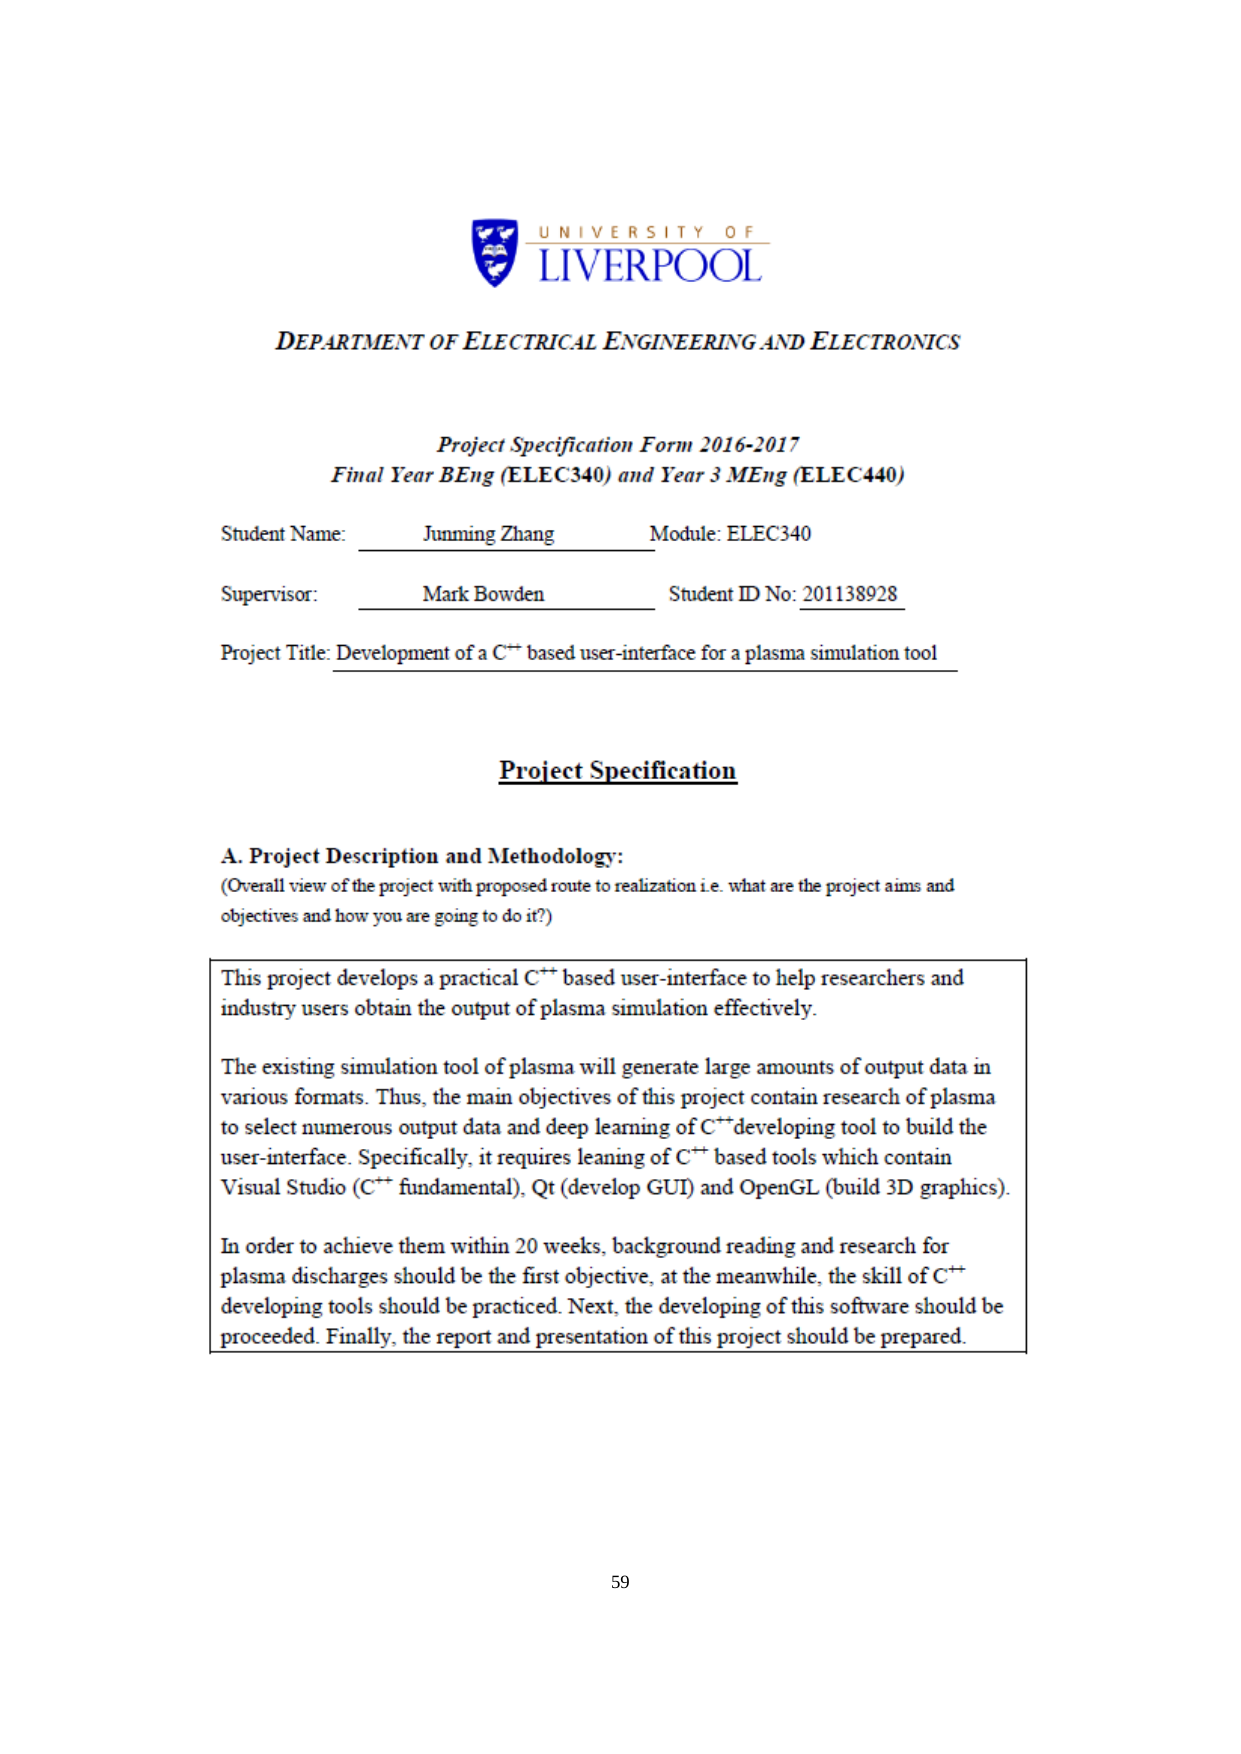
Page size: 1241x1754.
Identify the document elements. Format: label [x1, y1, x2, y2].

picture [187, 166, 1053, 1392]
